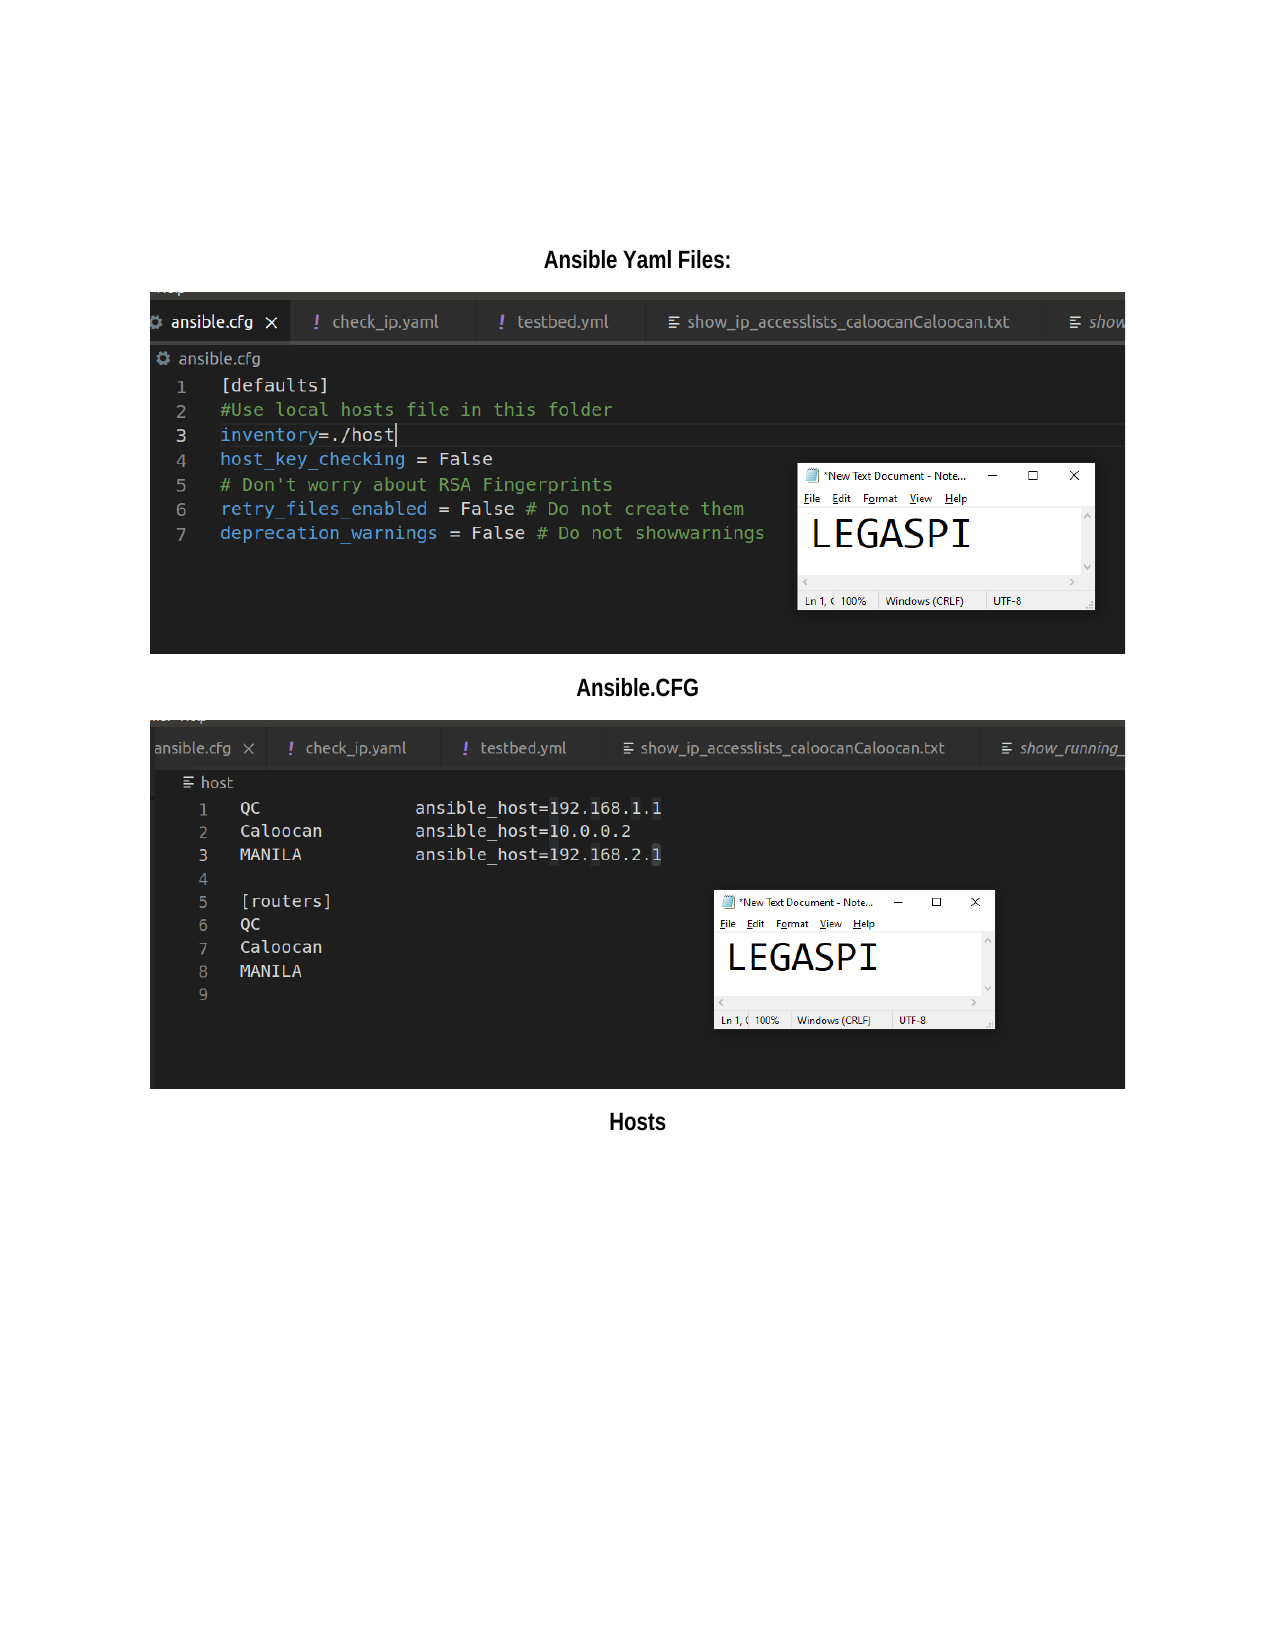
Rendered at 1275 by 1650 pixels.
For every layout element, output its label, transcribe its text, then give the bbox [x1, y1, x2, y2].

picture [150, 720, 1125, 1089]
picture [150, 292, 1125, 654]
text Ansible.CFG [150, 672, 1125, 701]
text Ansible Yaml Files: [150, 245, 1125, 274]
text Hosts [150, 1107, 1125, 1136]
